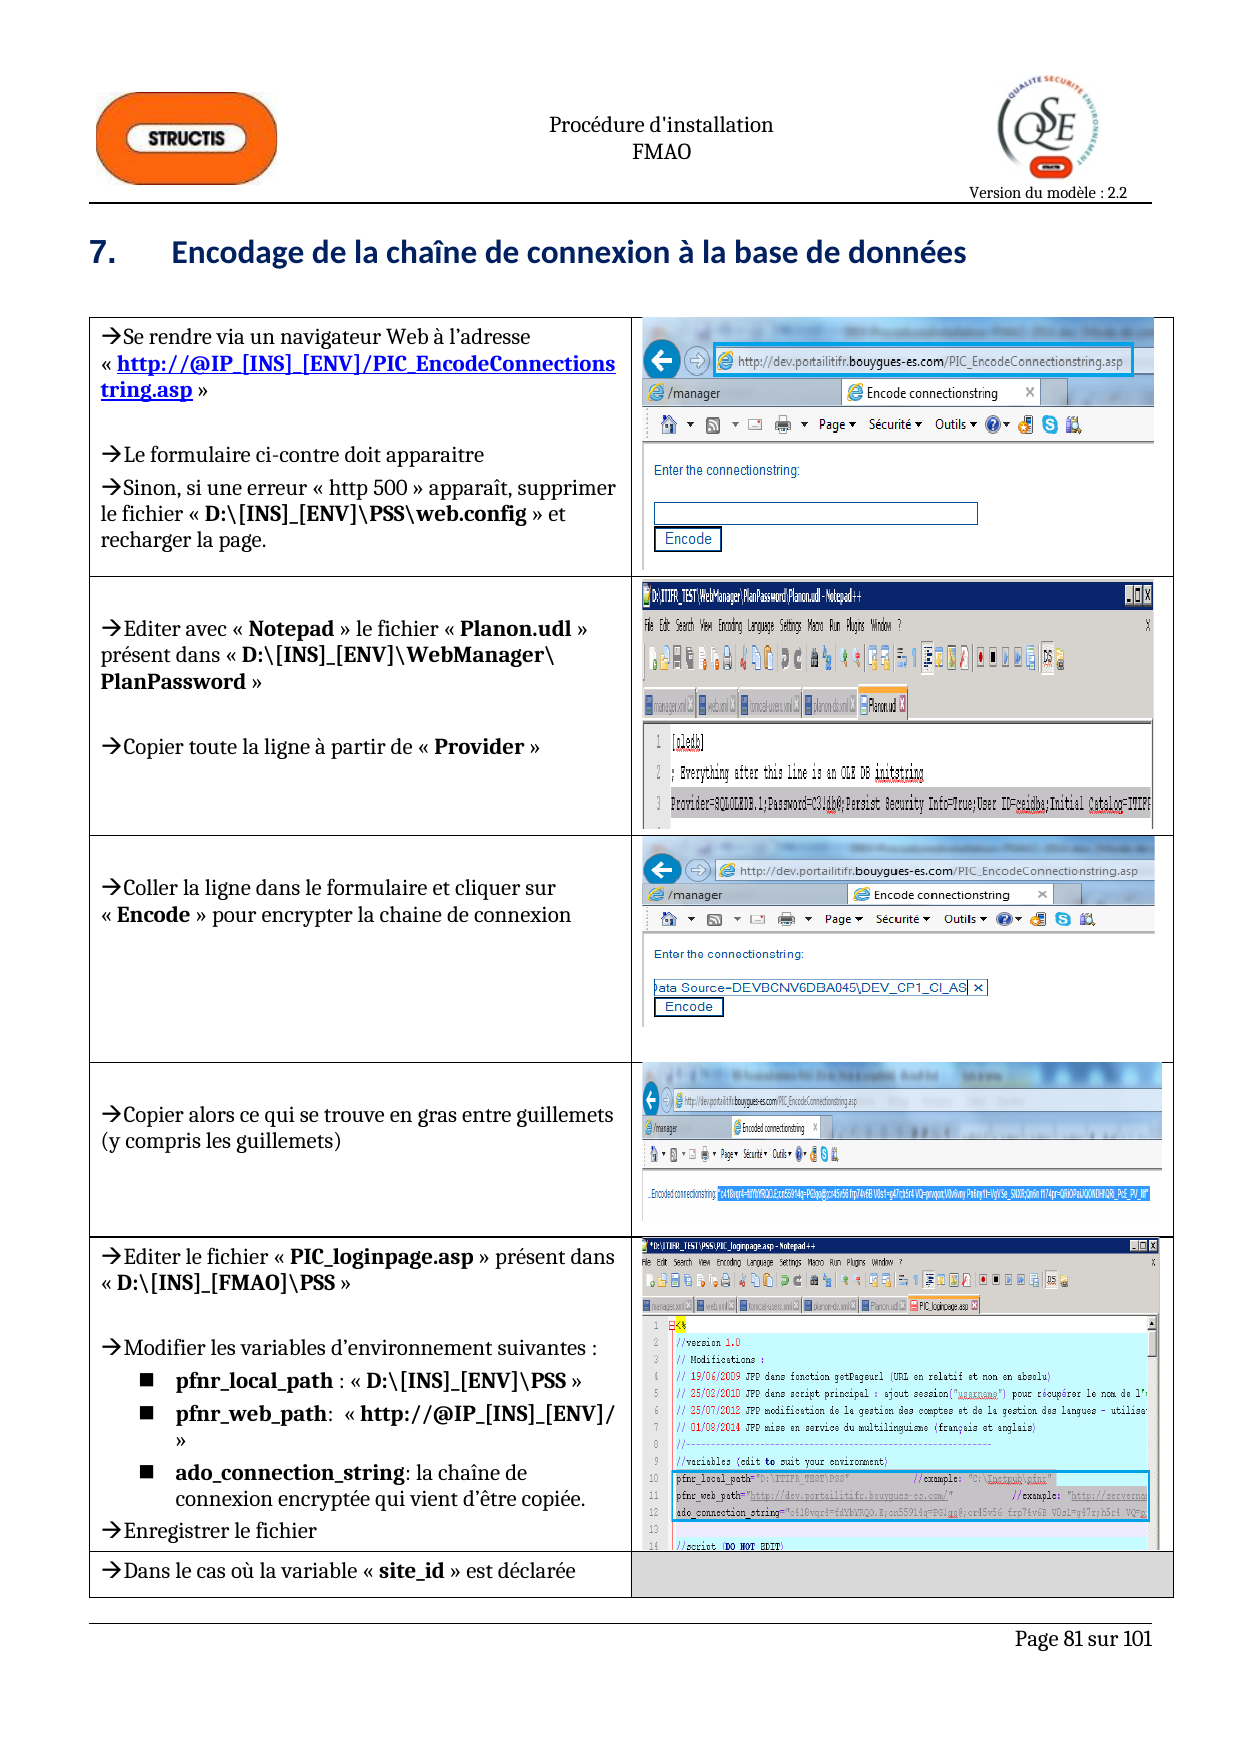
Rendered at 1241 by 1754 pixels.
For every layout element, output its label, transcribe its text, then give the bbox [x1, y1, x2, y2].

picture [96, 92, 278, 185]
table_cell [632, 577, 1173, 835]
picture [642, 1237, 1160, 1550]
picture [642, 577, 1154, 829]
table_cell [632, 1063, 1173, 1236]
picture [642, 836, 1155, 1027]
table_header Se rendre via un navigateur Web à l’adresse « http://@IP_[INS]_[ENV]/PIC_EncodeConnectionstring.asp » Le formulaire ci-contre doit apparaitre Sinon, si une erreur « http 500 » apparaît, supprimer le fichier « D:\[INS]_[ENV]\PSS\web.config » et recharger la page. [90, 318, 631, 576]
table_cell [632, 836, 1173, 1062]
picture [642, 1062, 1162, 1221]
table_cell [632, 1552, 1173, 1597]
text Encodage de la chaîne de connexion à la base de données [89, 231, 1152, 271]
table_cell Coller la ligne dans le formulaire et cliquer sur « Encode » pour encrypter la chaine de connexion [90, 836, 631, 1062]
table_header [632, 318, 1173, 576]
picture [647, 1097, 655, 1103]
table_cell Editer avec « Notepad » le fichier « Planon.udl » présent dans « D:\[INS]_[ENV]\WebManager\PlanPassword » Copier toute la ligne à partir de « Provider » [90, 577, 631, 835]
table_cell Copier alors ce qui se trouve en gras entre guillemets (y compris les guillemets) [90, 1063, 631, 1236]
picture [642, 317, 1154, 570]
table_cell [632, 1238, 1173, 1551]
picture [994, 75, 1103, 183]
table_cell Editer le fichier « PIC_loginpage.asp » présent dans « D:\[INS]_[FMAO]\PSS » Modifier les variables d’environnement suivantes : pfnr_local_path : « D:\[INS]_[ENV]\PSS » pfnr_web_path: « http://@IP_[INS]_[ENV]/ » ado_connection_string: la chaîne de connexion encryptée qui vient d’être copiée. Enregistrer le fichier [90, 1238, 631, 1551]
